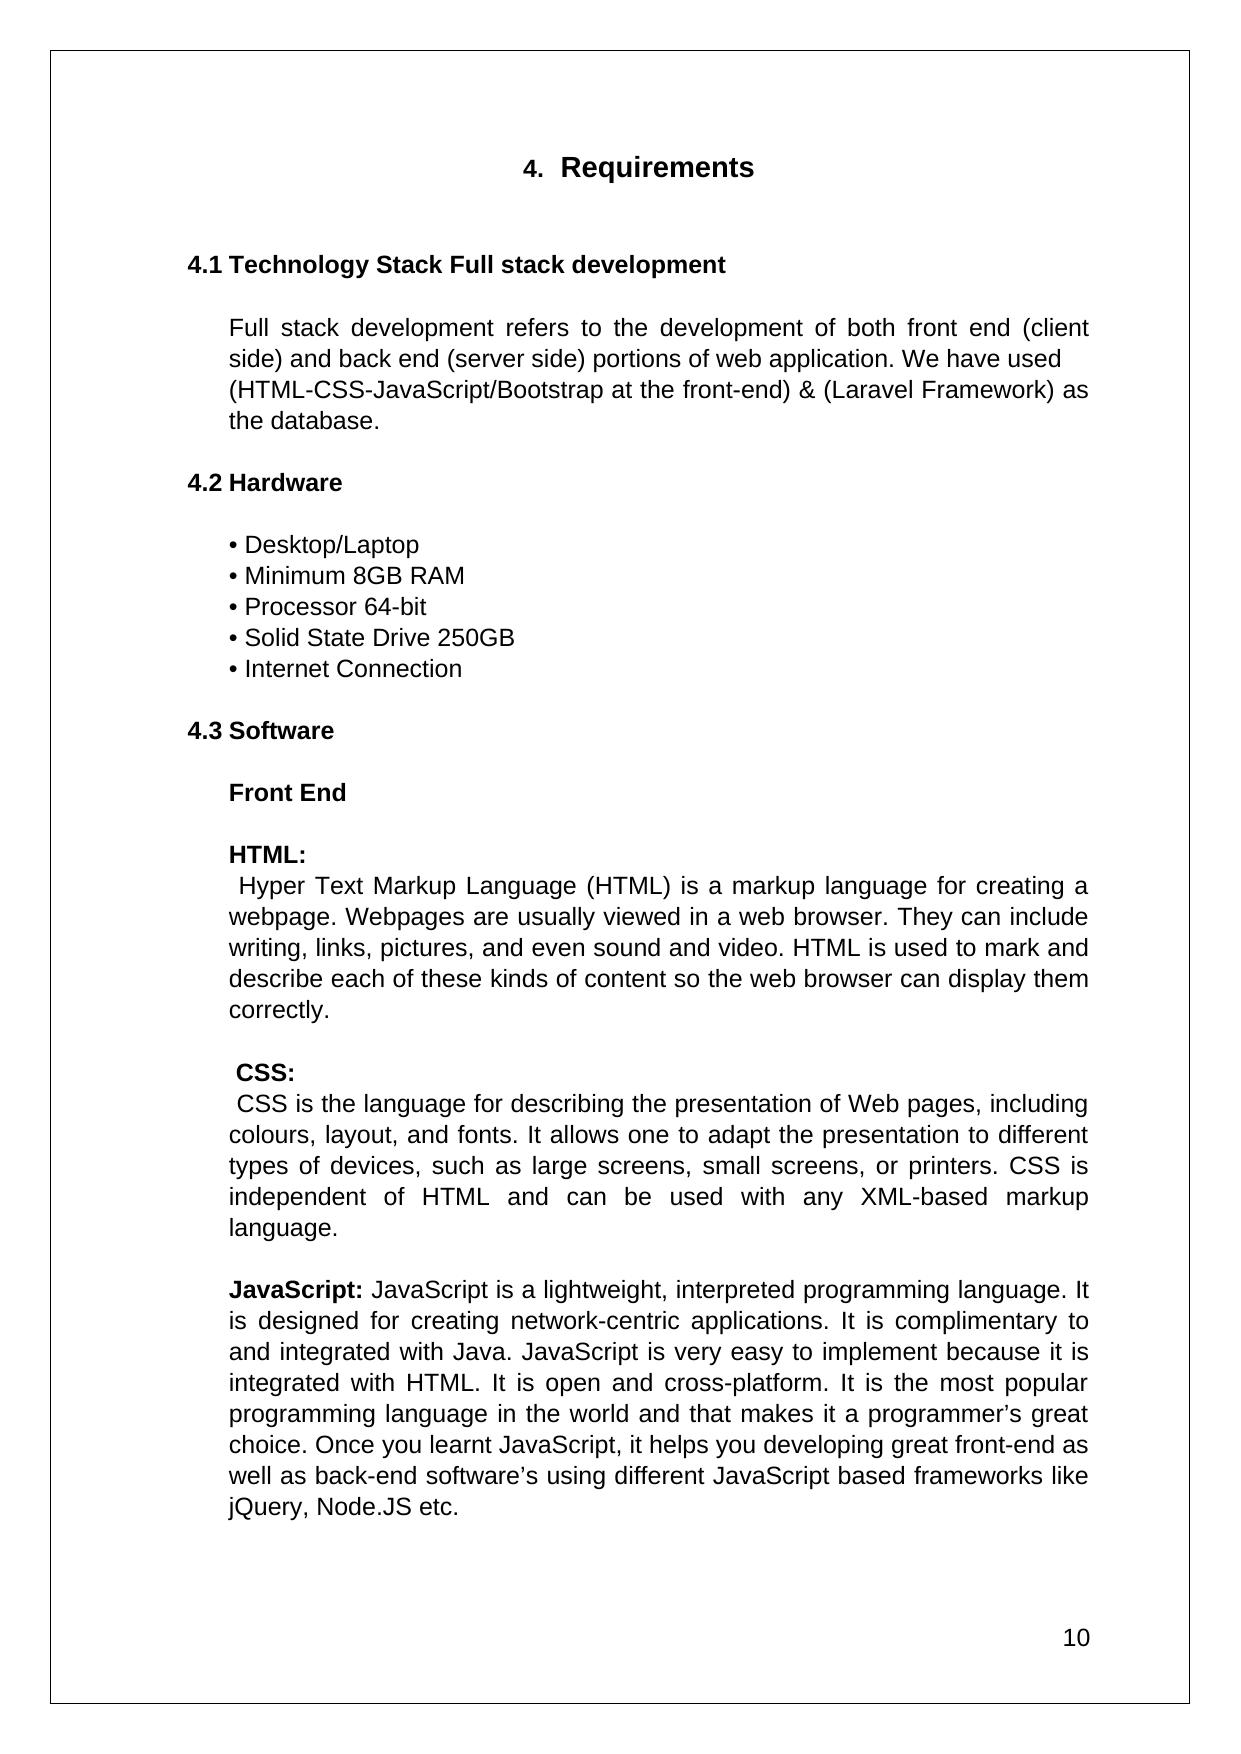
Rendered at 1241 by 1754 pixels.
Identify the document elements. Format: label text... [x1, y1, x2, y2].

list HTML: [229, 840, 1090, 869]
list • Minimum 8GB RAM [229, 561, 1090, 590]
list CSS: [229, 1058, 1090, 1086]
list CSS is the language for describing the presentation of Web pages, including colours, layout, and fonts. It allows one to adapt the presentation to different types of devices, such as large screens, small screens, or printers. CSS is independent of HTML and can be used with any XML-based markup language. [229, 1089, 1090, 1242]
list Requirements [187, 150, 1090, 183]
list JavaScript: JavaScript is a lightweight, interpreted programming language. It is designed for creating network-centric applications. It is complimentary to and integrated with Java. JavaScript is very easy to implement because it is integrated with HTML. It is open and cross-platform. It is the most popular programming language in the world and that makes it a programmer’s great choice. Once you learnt JavaScript, it helps you developing great front-end as well as back-end software’s using different JavaScript based frameworks like jQuery, Node.JS etc. [229, 1275, 1090, 1521]
list • Solid State Drive 250GB [229, 623, 1090, 652]
list Front End [229, 778, 1090, 807]
list (HTML-CSS-JavaScript/Bootstrap at the front-end) & (Laravel Framework) as the database. [229, 375, 1090, 434]
list Hardware [187, 468, 1090, 497]
list Software [187, 716, 1090, 745]
list Technology Stack Full stack development [187, 251, 1090, 279]
list • Processor 64-bit [229, 592, 1090, 621]
list • Desktop/Laptop [229, 530, 1090, 559]
list Full stack development refers to the development of both front end (client side) and back end (server side) portions of web application. We have used [229, 313, 1090, 372]
list Hyper Text Markup Language (HTML) is a markup language for creating a webpage. Webpages are usually viewed in a web browser. They can include writing, links, pictures, and even sound and video. HTML is used to mark and describe each of these kinds of content so the web browser can display them correctly. [229, 871, 1090, 1024]
list • Internet Connection [229, 654, 1090, 683]
